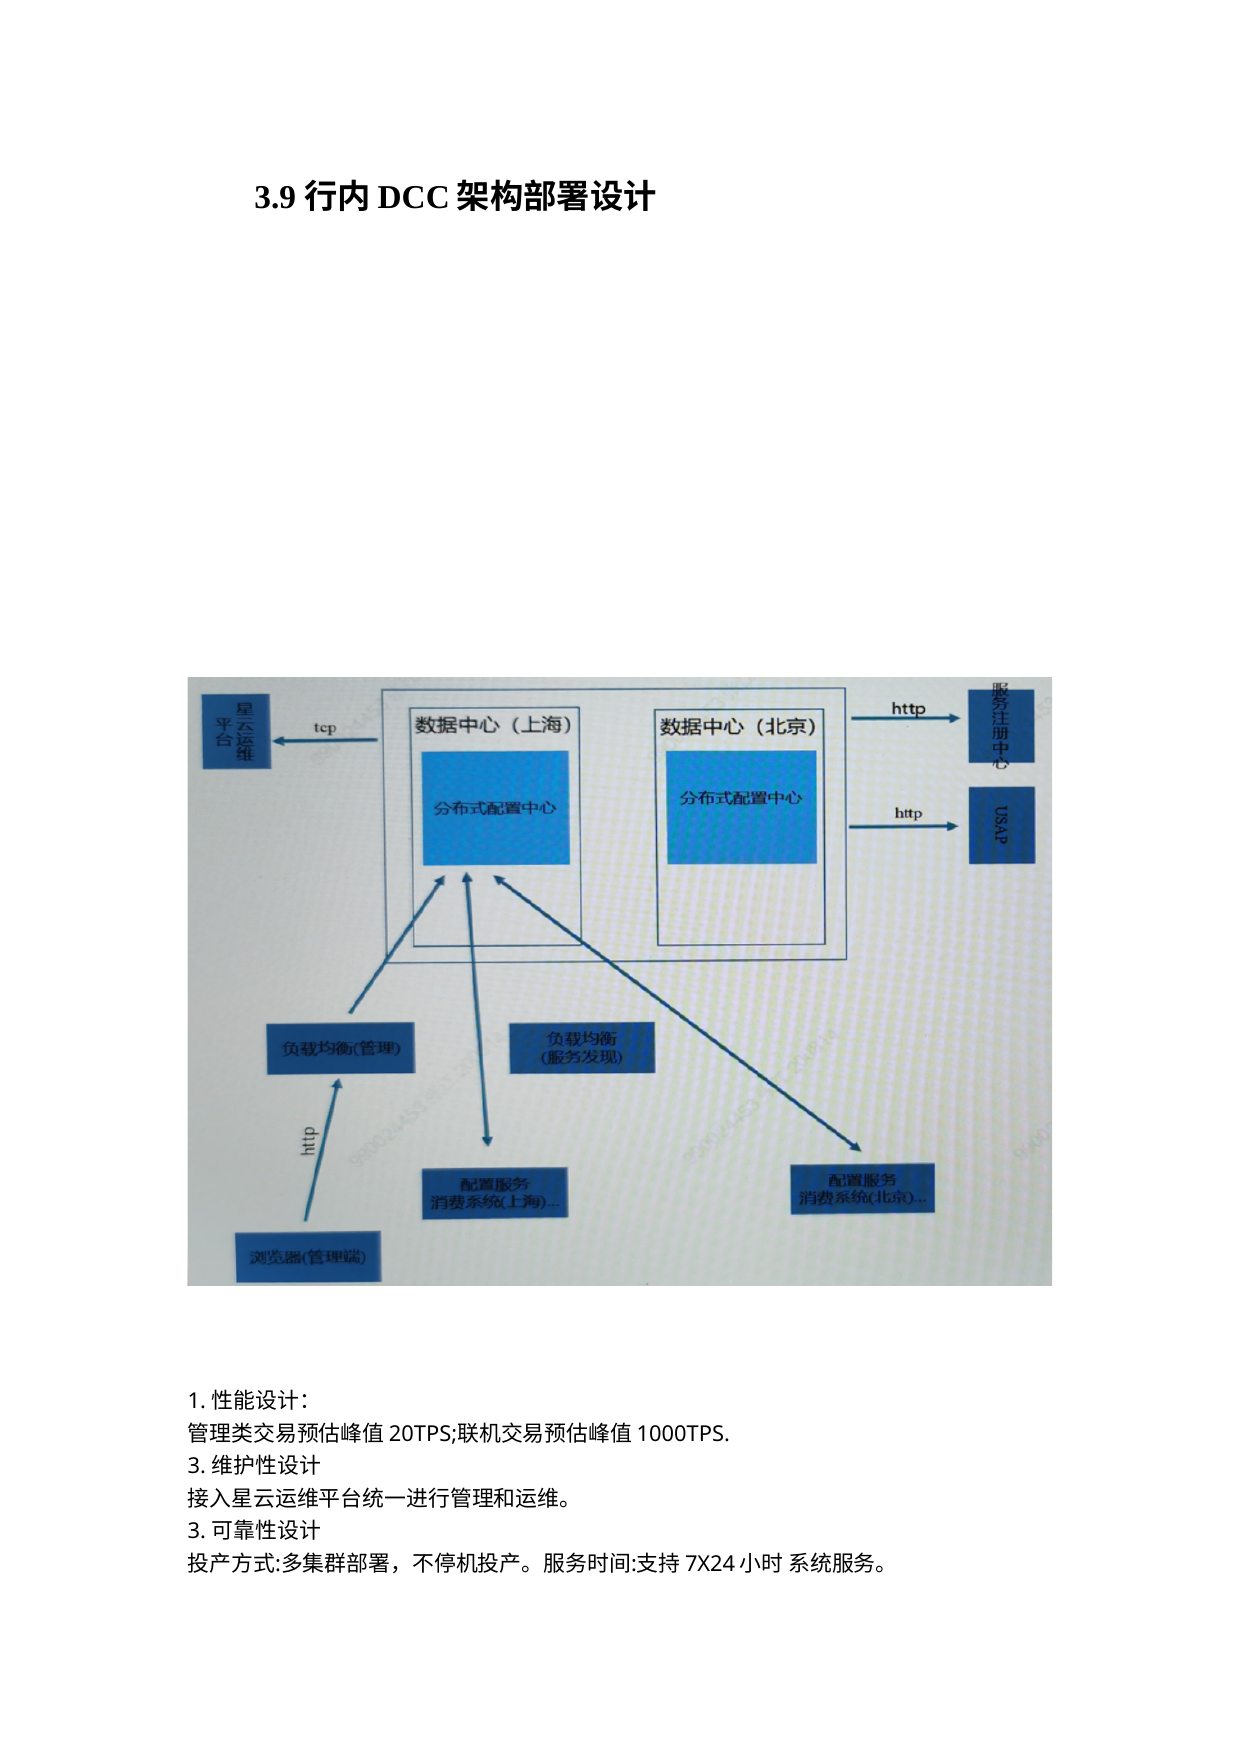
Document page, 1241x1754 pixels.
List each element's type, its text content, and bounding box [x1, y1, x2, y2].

list 维护性设计 [187, 1448, 1053, 1480]
text 投产方式:多集群部署，不停机投产。服务时间:支持7X24小时 系统服务。 [187, 1545, 1053, 1578]
text 接入星云运维平台统一进行管理和运维。 [187, 1480, 1053, 1513]
subtitle 3.9 行内DCC架构部署设计 [187, 162, 1053, 677]
picture [187, 677, 1053, 1286]
text 3. 可靠性设计 [187, 1513, 1053, 1545]
text 1. 性能设计： [187, 1383, 1053, 1415]
text 管理类交易预估峰值20TPS;联机交易预估峰值1000TPS. [187, 1415, 1053, 1448]
